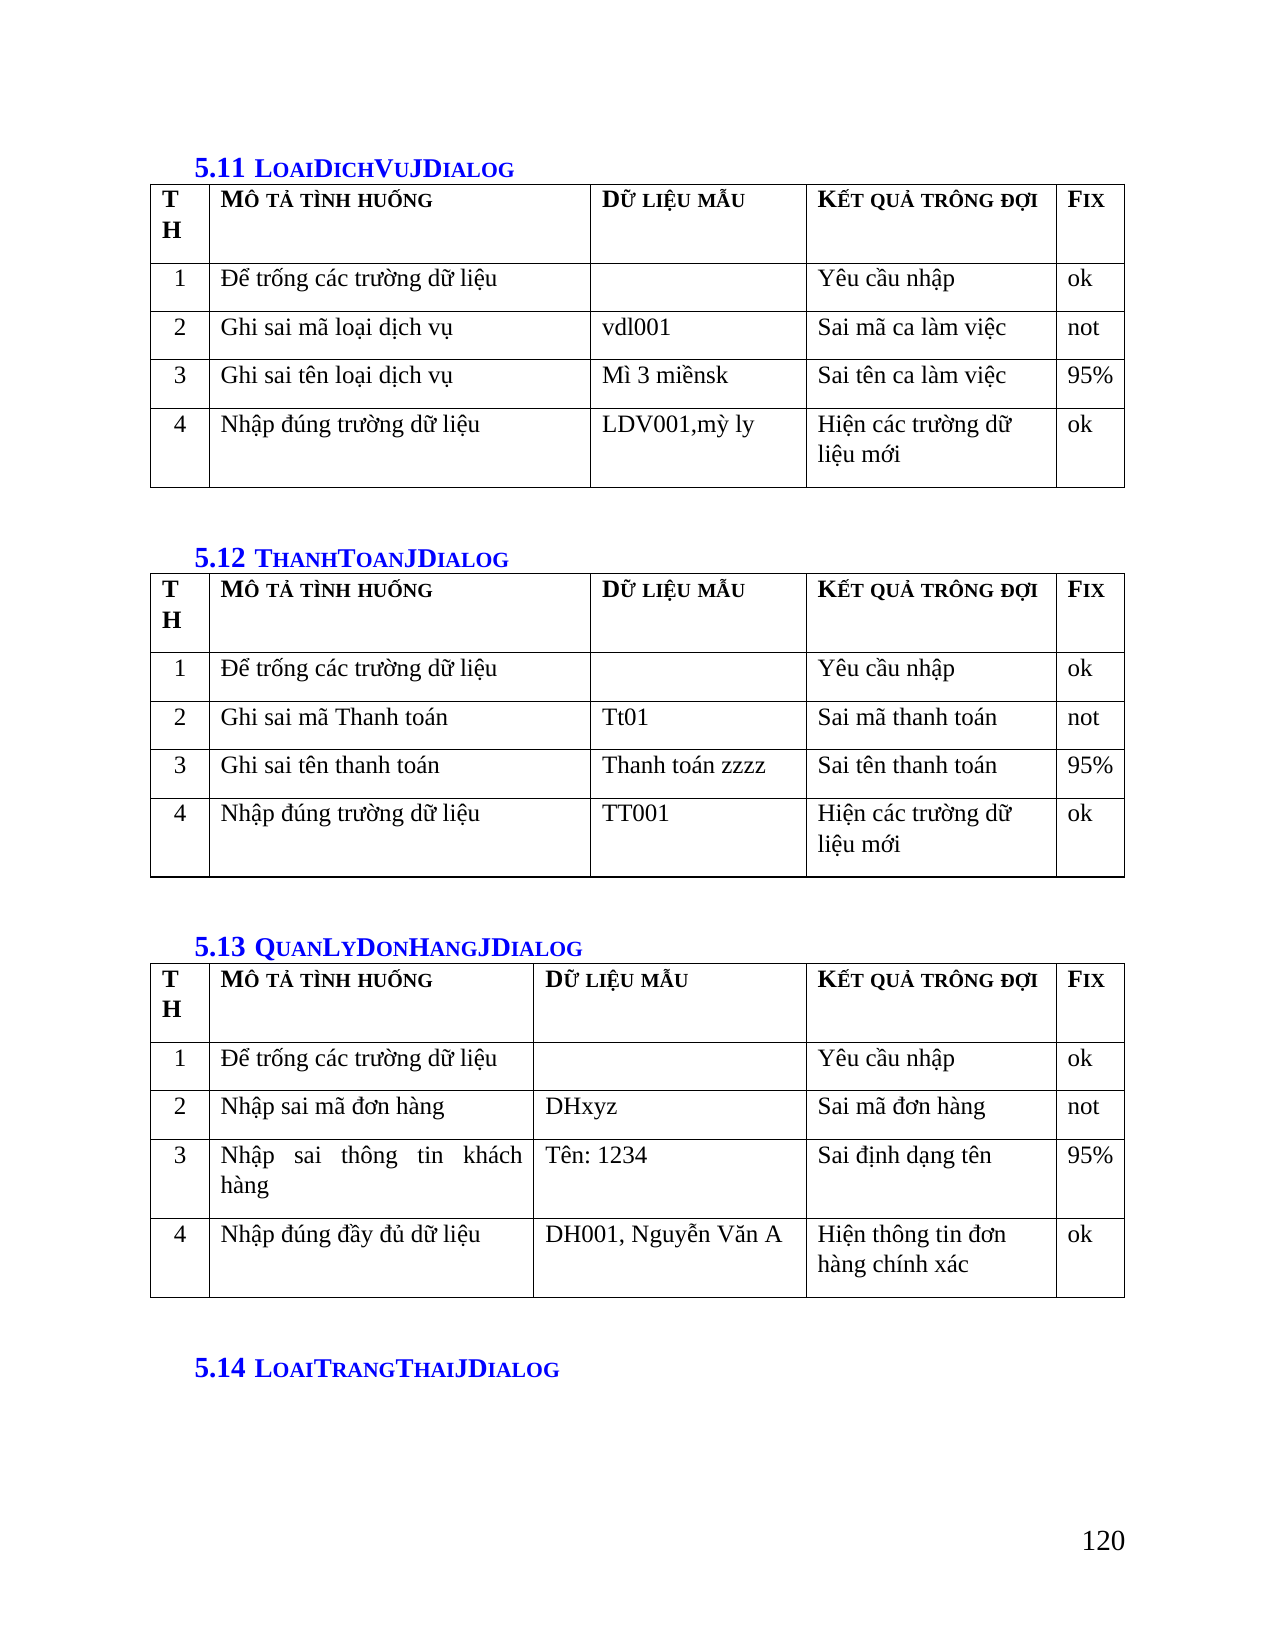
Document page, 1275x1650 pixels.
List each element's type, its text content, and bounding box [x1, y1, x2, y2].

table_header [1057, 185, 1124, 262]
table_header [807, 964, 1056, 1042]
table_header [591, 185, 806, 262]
subtitle QuanLyDonHangJDialog [194, 929, 1125, 963]
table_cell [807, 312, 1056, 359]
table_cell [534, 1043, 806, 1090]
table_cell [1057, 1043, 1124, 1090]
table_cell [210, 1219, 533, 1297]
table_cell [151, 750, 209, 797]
subtitle LoaiDichVuJDialog [194, 150, 1125, 183]
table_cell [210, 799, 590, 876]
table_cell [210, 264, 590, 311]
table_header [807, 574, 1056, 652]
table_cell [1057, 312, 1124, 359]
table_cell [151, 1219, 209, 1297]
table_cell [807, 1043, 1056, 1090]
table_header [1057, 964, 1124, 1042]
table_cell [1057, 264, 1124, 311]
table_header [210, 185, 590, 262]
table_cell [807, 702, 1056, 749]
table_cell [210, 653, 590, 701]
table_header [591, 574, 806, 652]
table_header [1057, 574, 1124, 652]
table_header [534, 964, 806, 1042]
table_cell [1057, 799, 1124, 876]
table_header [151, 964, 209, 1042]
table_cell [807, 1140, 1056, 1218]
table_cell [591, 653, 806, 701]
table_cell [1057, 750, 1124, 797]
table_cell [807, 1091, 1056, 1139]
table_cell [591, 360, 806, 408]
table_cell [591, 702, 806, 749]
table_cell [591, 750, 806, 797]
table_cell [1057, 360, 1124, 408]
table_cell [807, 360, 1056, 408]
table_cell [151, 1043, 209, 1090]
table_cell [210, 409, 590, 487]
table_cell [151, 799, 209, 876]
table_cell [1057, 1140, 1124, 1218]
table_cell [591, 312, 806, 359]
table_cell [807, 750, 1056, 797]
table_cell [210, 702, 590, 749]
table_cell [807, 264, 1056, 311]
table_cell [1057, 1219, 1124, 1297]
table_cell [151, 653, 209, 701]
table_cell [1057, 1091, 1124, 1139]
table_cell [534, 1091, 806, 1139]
subtitle ThanhToanJDialog [194, 540, 1125, 573]
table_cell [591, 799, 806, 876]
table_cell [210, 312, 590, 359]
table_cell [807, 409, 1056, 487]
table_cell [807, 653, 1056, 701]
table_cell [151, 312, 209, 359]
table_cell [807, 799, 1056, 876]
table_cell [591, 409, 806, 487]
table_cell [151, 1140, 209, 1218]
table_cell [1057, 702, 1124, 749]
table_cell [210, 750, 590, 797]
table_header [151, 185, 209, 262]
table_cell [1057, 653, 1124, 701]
subtitle LoaiTrangThaiJDialog [194, 1350, 1125, 1383]
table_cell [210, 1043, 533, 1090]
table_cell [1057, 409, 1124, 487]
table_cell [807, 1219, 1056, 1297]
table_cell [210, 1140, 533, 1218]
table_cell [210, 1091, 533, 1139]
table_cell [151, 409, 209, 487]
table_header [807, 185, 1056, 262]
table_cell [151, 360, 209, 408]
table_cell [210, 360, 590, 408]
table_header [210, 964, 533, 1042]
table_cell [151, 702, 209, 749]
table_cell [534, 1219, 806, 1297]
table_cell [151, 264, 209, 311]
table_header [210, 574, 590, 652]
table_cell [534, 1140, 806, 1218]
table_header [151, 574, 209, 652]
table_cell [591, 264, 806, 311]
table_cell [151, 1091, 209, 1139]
